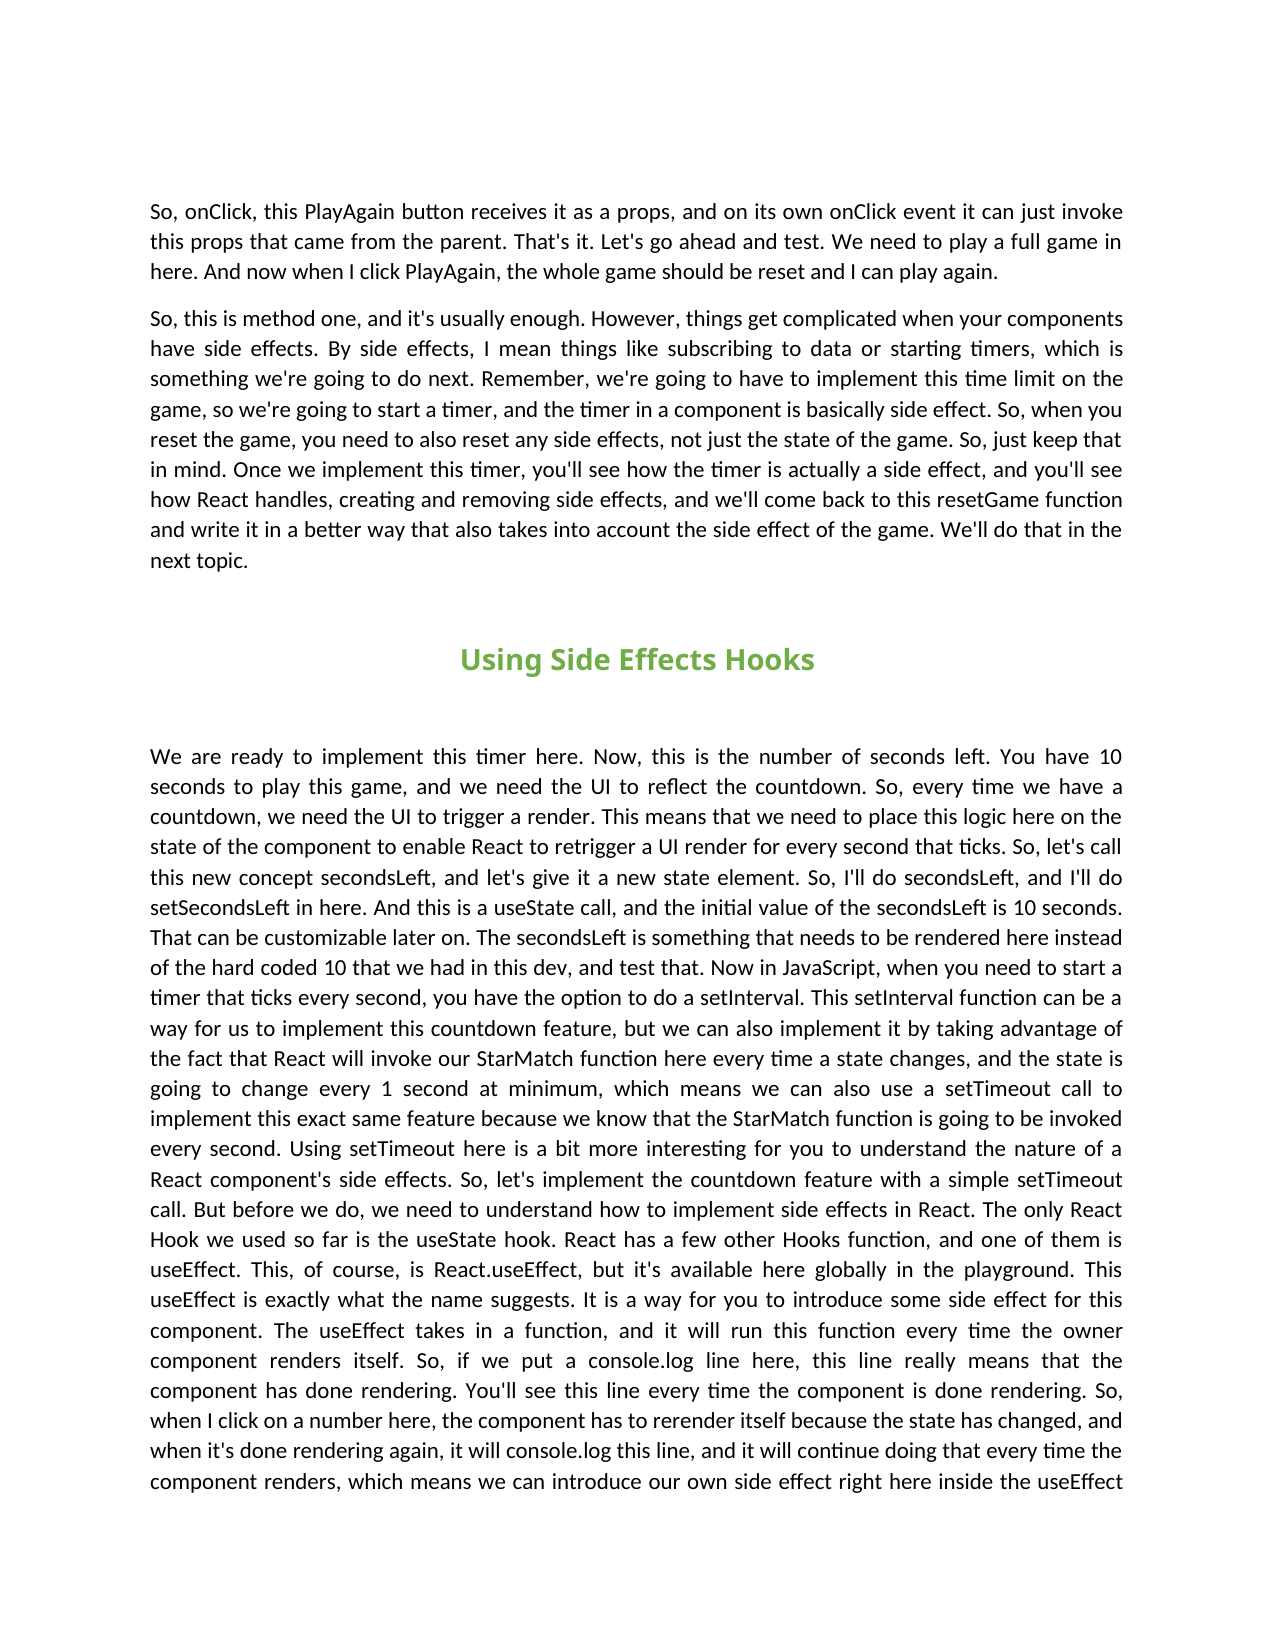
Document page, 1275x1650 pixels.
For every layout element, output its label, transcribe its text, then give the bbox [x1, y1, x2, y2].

text So, onClick, this PlayAgain button receives it as a props, and on its own onClick event it can just invoke this props that came from the parent. That's it. Let's go ahead and test. We need to play a full game in here. And now when I click PlayAgain, the whole game should be reset and I can play again. [150, 197, 1125, 285]
text So, this is method one, and it's usually enough. However, things get complicated when your components have side effects. By side effects, I mean things like subscribing to data or starting timers, which is something we're going to do next. Remember, we're going to have to implement this time limit on the game, so we're going to start a timer, and the timer in a component is basically side effect. So, when you reset the game, you need to also reset any side effects, not just the state of the game. So, just keep that in mind. Once we implement this timer, you'll see how the timer is actually a side effect, and you'll see how React handles, creating and removing side effects, and we'll come back to this resetGame function and write it in a better way that also takes into account the side effect of the game. We'll do that in the next topic. [150, 304, 1125, 574]
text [150, 742, 1125, 1495]
subtitle Using Side Effects Hooks [150, 639, 1125, 679]
